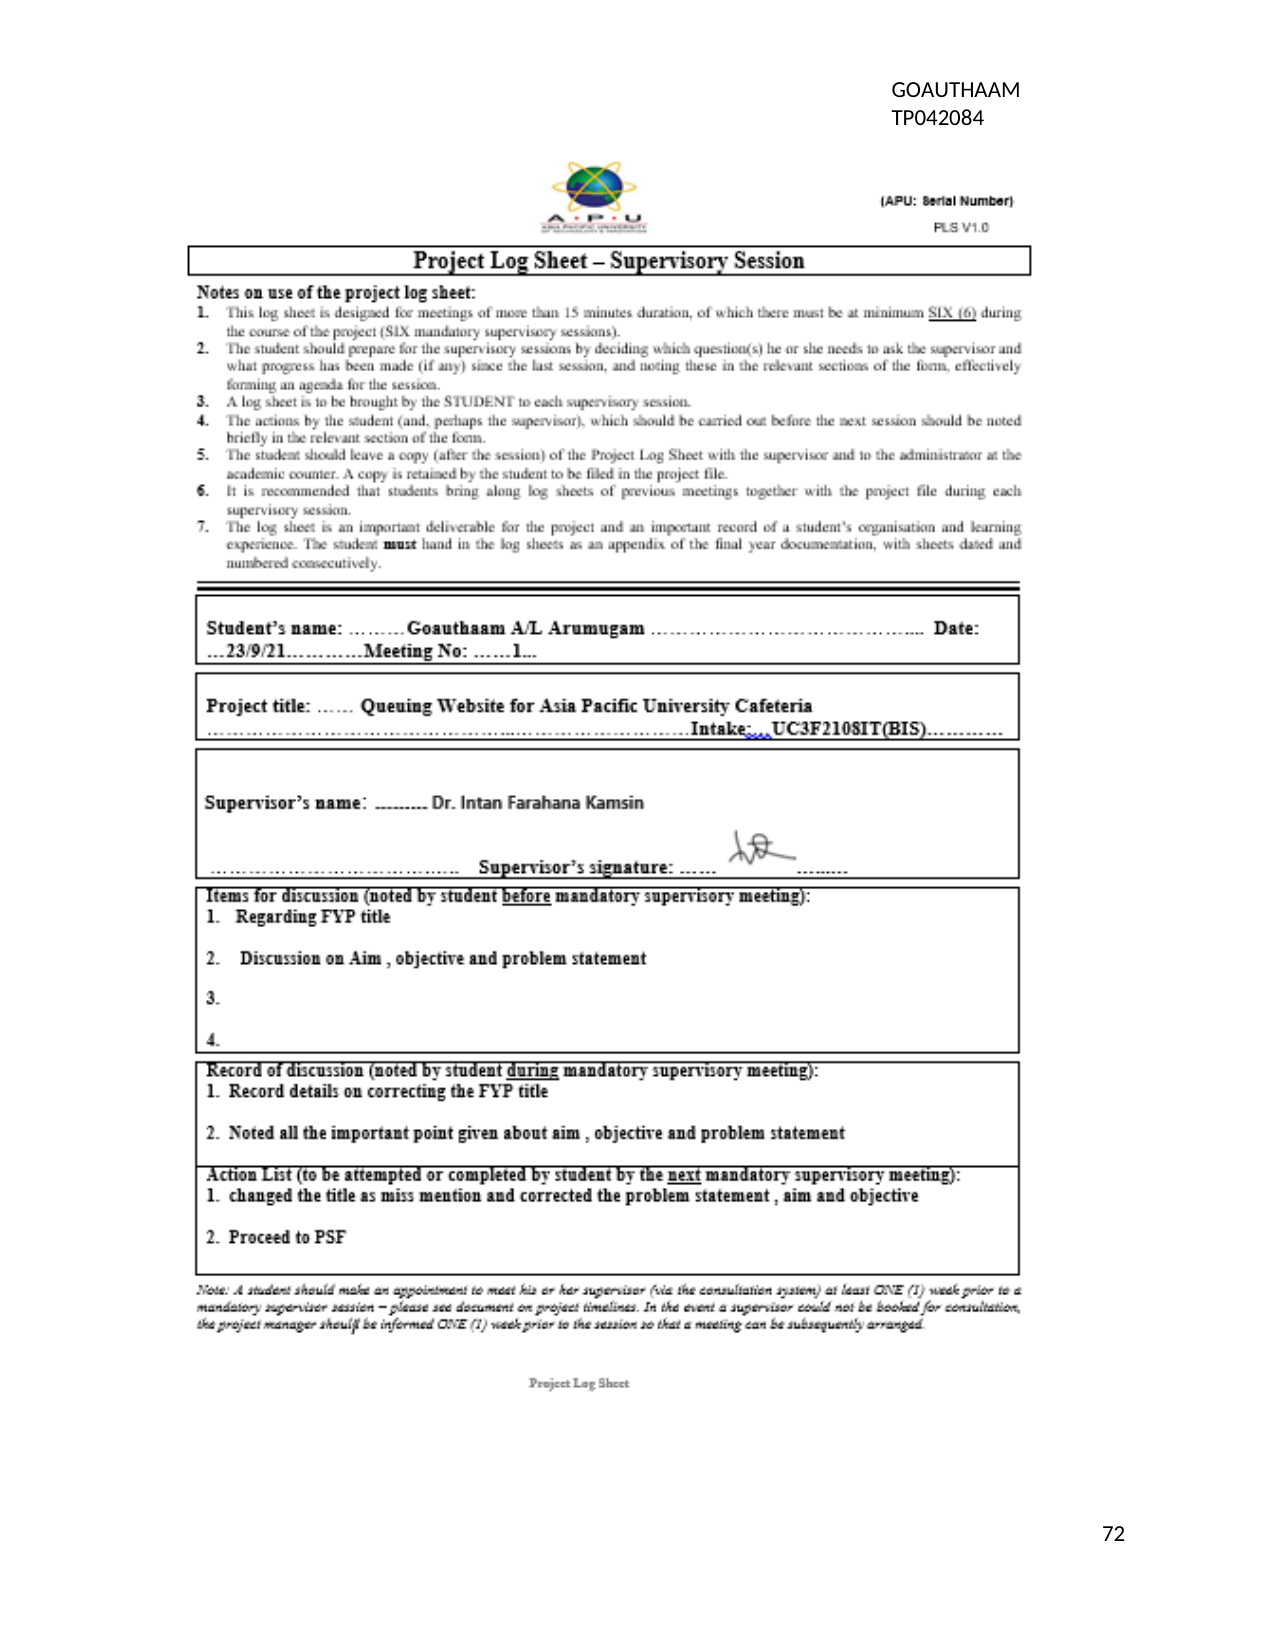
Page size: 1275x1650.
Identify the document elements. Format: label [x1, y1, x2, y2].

picture [150, 159, 1055, 1427]
